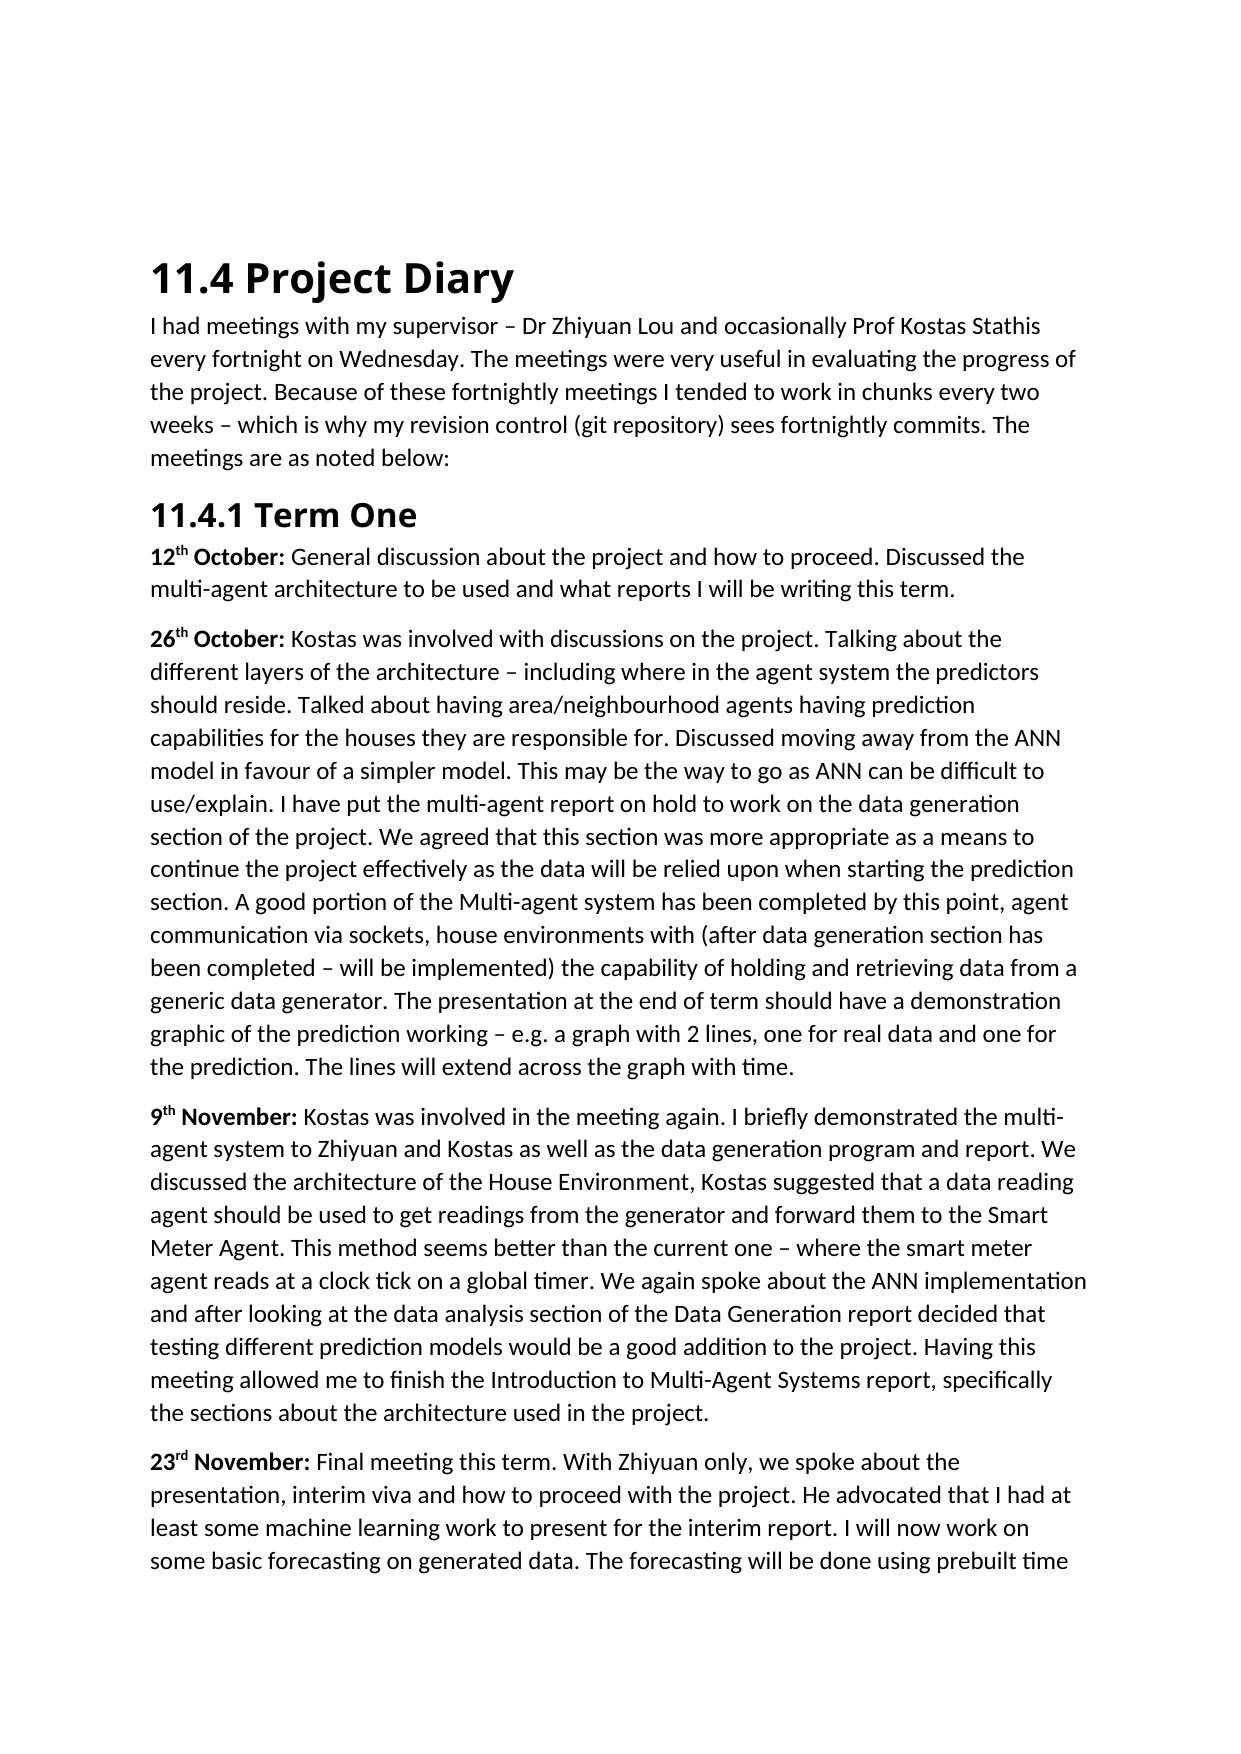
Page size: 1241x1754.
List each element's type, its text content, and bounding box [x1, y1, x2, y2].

subtitle 11.4 Project Diary [150, 249, 1090, 306]
subtitle 11.4.1 Term One [150, 492, 1090, 537]
text 26th October: Kostas was involved with discussions on the project. Talking about the different layers of the architecture – including where in the agent system the predictors should reside. Talked about having area/neighbourhood agents having prediction capabilities for the houses they are responsible for. Discussed moving away from the ANN model in favour of a simpler model. This may be the way to go as ANN can be difficult to use/explain. I have put the multi-agent report on hold to work on the data generation section of the project. We agreed that this section was more appropriate as a means to continue the project effectively as the data will be relied upon when starting the prediction section. A good portion of the Multi-agent system has been completed by this point, agent communication via sockets, house environments with (after data generation section has been completed – will be implemented) the capability of holding and retrieving data from a generic data generator. The presentation at the end of term should have a demonstration graphic of the prediction working – e.g. a graph with 2 lines, one for real data and one for the prediction. The lines will extend across the graph with time. [150, 623, 1090, 1082]
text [150, 1446, 1090, 1576]
text 12th October: General discussion about the project and how to proceed. Discussed the multi-agent architecture to be used and what reports I will be writing this term. [150, 541, 1090, 604]
text 9th November: Kostas was involved in the meeting again. I briefly demonstrated the multi-agent system to Zhiyuan and Kostas as well as the data generation program and report. We discussed the architecture of the House Environment, Kostas suggested that a data reading agent should be used to get readings from the generator and forward them to the Smart Meter Agent. This method seems better than the current one – where the smart meter agent reads at a clock tick on a global timer. We again spoke about the ANN implementation and after looking at the data analysis section of the Data Generation report decided that testing different prediction models would be a good addition to the project. Having this meeting allowed me to finish the Introduction to Multi-Agent Systems report, specifically the sections about the architecture used in the project. [150, 1101, 1090, 1427]
text I had meetings with my supervisor – Dr Zhiyuan Lou and occasionally Prof Kostas Stathis every fortnight on Wednesday. The meetings were very useful in evaluating the progress of the project. Because of these fortnightly meetings I tended to work in chunks every two weeks – which is why my revision control (git repository) sees fortnightly commits. The meetings are as noted below: [150, 310, 1090, 473]
